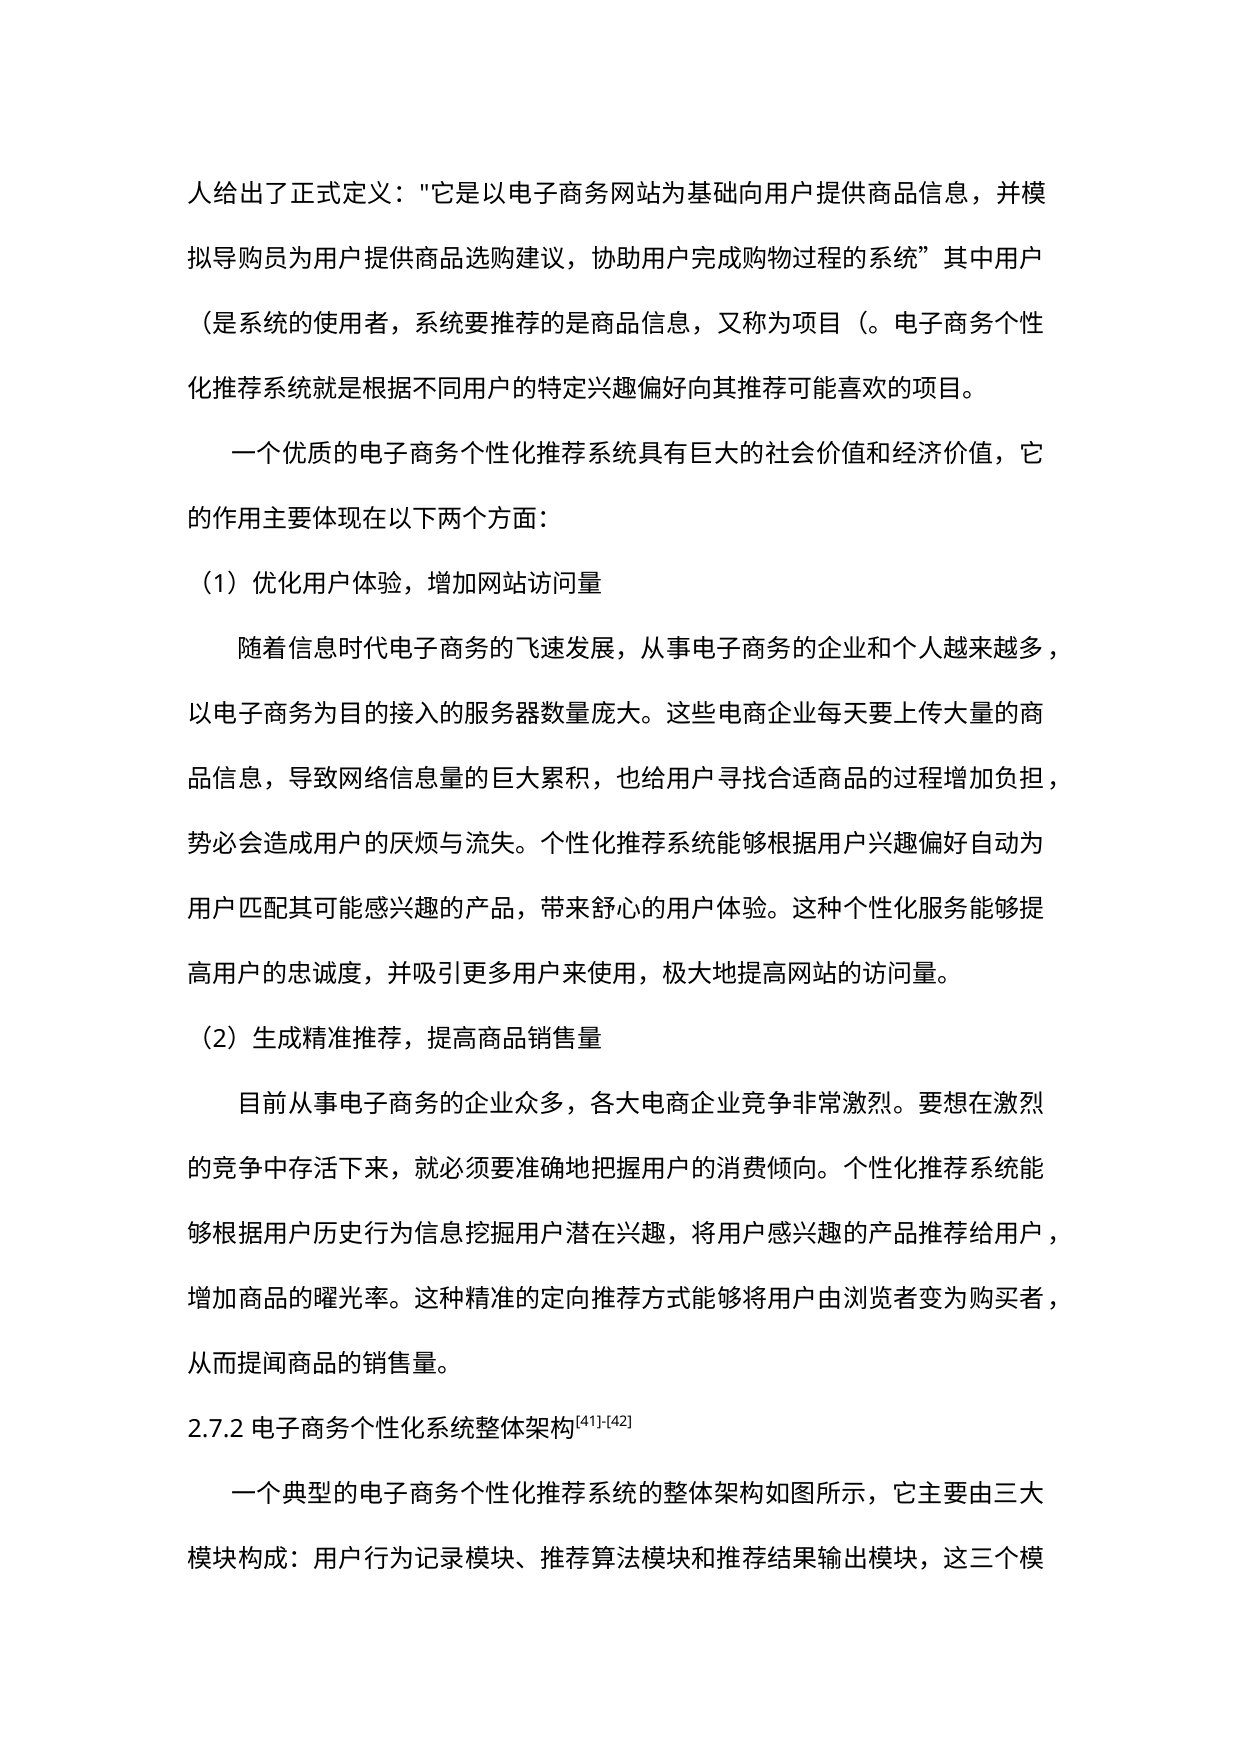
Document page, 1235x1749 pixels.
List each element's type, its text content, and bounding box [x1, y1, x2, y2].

text （2）生成精准推荐，提高商品销售量 [187, 1004, 1047, 1069]
text 目前从事电子商务的企业众多，各大电商企业竞争非常激烈。要想在激烈的竞争中存活下来，就必须要准确地把握用户的消费倾向。个性化推荐系统能够根据用户历史行为信息挖掘用户潜在兴趣，将用户感兴趣的产品推荐给用户，增加商品的曜光率。这种精准的定向推荐方式能够将用户由浏览者变为购买者，从而提闻商品的销售量。 [187, 1069, 1047, 1394]
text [187, 159, 1047, 419]
text 随着信息时代电子商务的飞速发展，从事电子商务的企业和个人越来越多，以电子商务为目的接入的服务器数量庞大。这些电商企业每天要上传大量的商品信息，导致网络信息量的巨大累积，也给用户寻找合适商品的过程增加负担，势必会造成用户的厌烦与流失。个性化推荐系统能够根据用户兴趣偏好自动为用户匹配其可能感兴趣的产品，带来舒心的用户体验。这种个性化服务能够提高用户的忠诚度，并吸引更多用户来使用，极大地提高网站的访问量。 [187, 614, 1047, 1004]
text 2.7.2 电子商务个性化系统整体架构[41-42] [187, 1394, 1047, 1459]
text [187, 1459, 1047, 1589]
text 一个优质的电子商务个性化推荐系统具有巨大的社会价值和经济价值，它的作用主要体现在以下两个方面： [187, 419, 1047, 549]
text （1）优化用户体验，增加网站访问量 [187, 549, 1047, 614]
